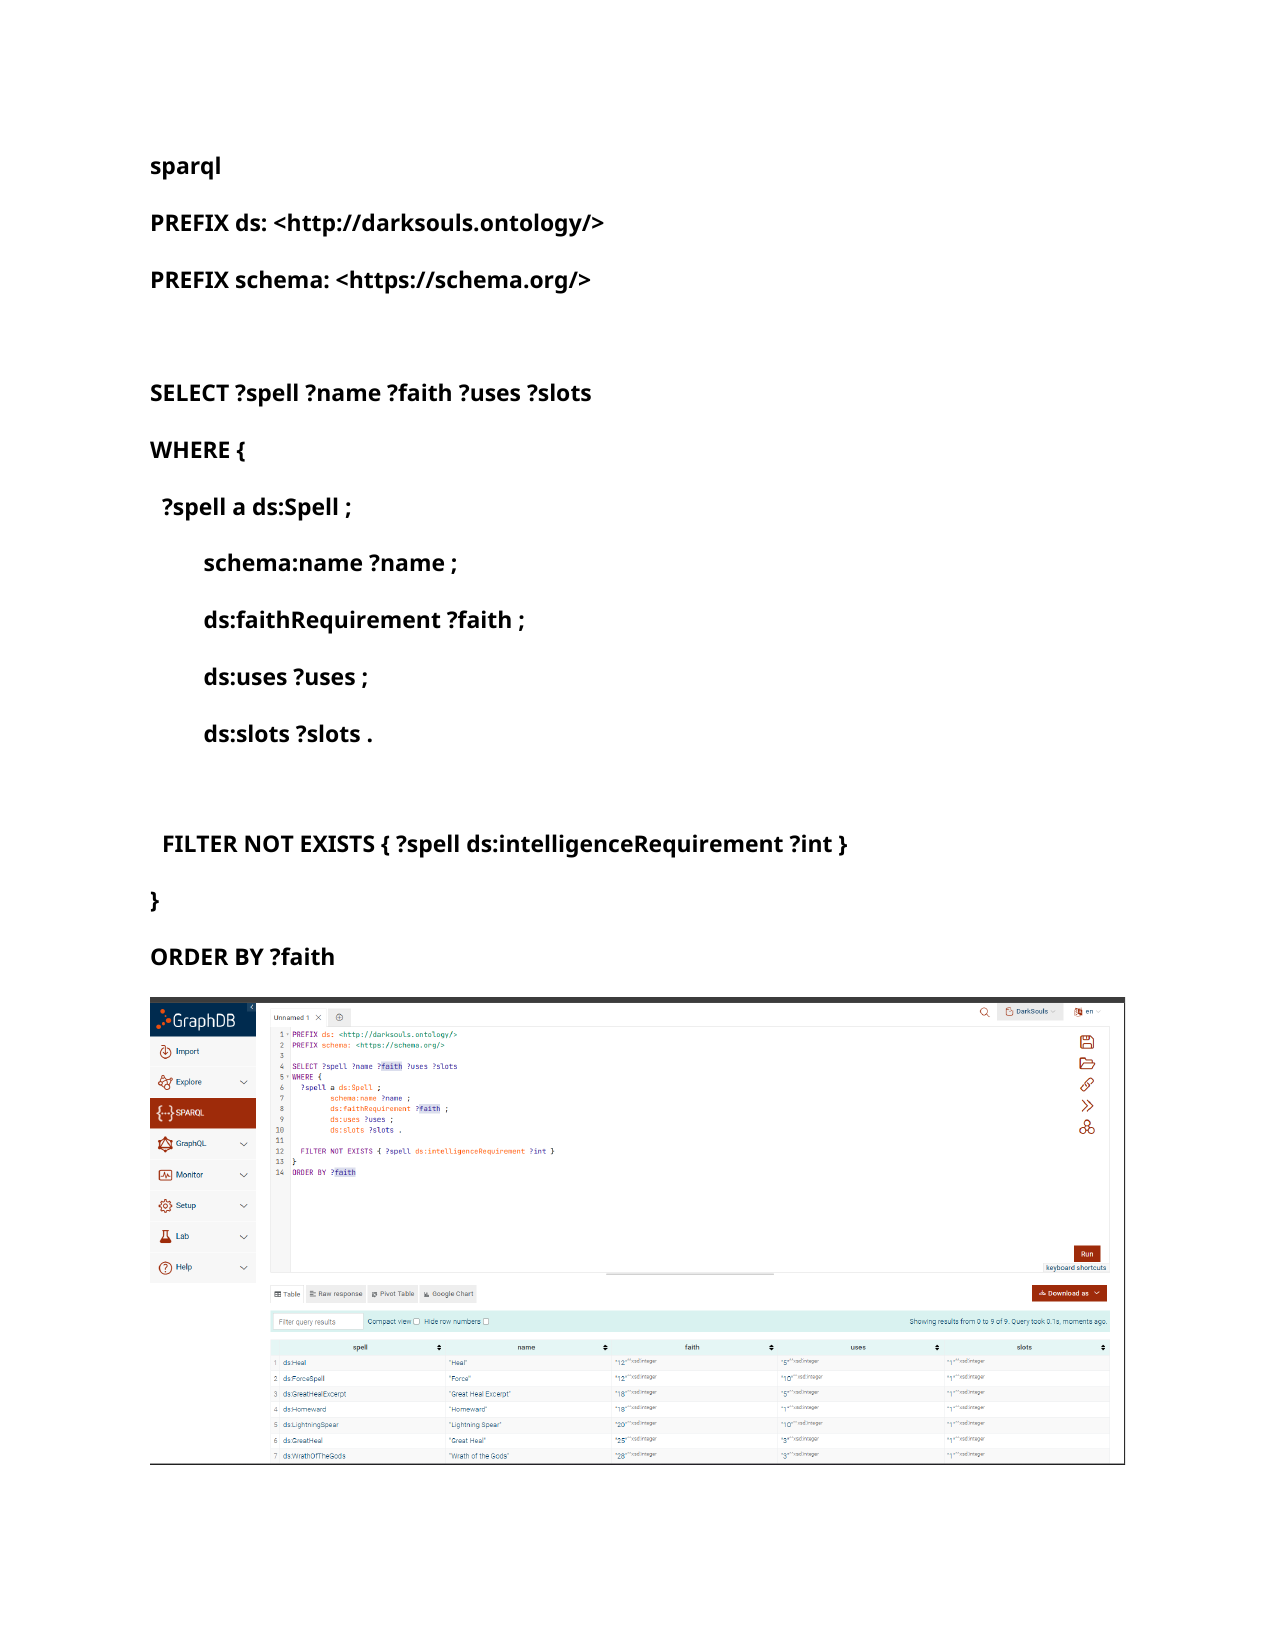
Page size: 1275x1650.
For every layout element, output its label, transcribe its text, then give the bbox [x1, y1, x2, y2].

text ds:uses ?uses ; [150, 661, 1125, 692]
text ORDER BY ?faith [150, 941, 1125, 972]
text SELECT ?spell ?name ?faith ?uses ?slots [150, 377, 1125, 408]
text PREFIX schema: <https://schema.org/> [150, 263, 1125, 295]
text WHERE { [150, 434, 1125, 465]
text FILTER NOT EXISTS { ?spell ds:intelligenceRequirement ?int } [150, 827, 1125, 859]
text sparql [150, 150, 1125, 181]
text schema:name ?name ; [150, 547, 1125, 579]
text ?spell a ds:Spell ; [150, 491, 1125, 522]
text PREFIX ds: <http://darksouls.ontology/> [150, 207, 1125, 238]
text ds:slots ?slots . [150, 718, 1125, 749]
picture [150, 997, 1125, 1465]
text ds:faithRequirement ?faith ; [150, 604, 1125, 635]
text } [150, 884, 1125, 916]
